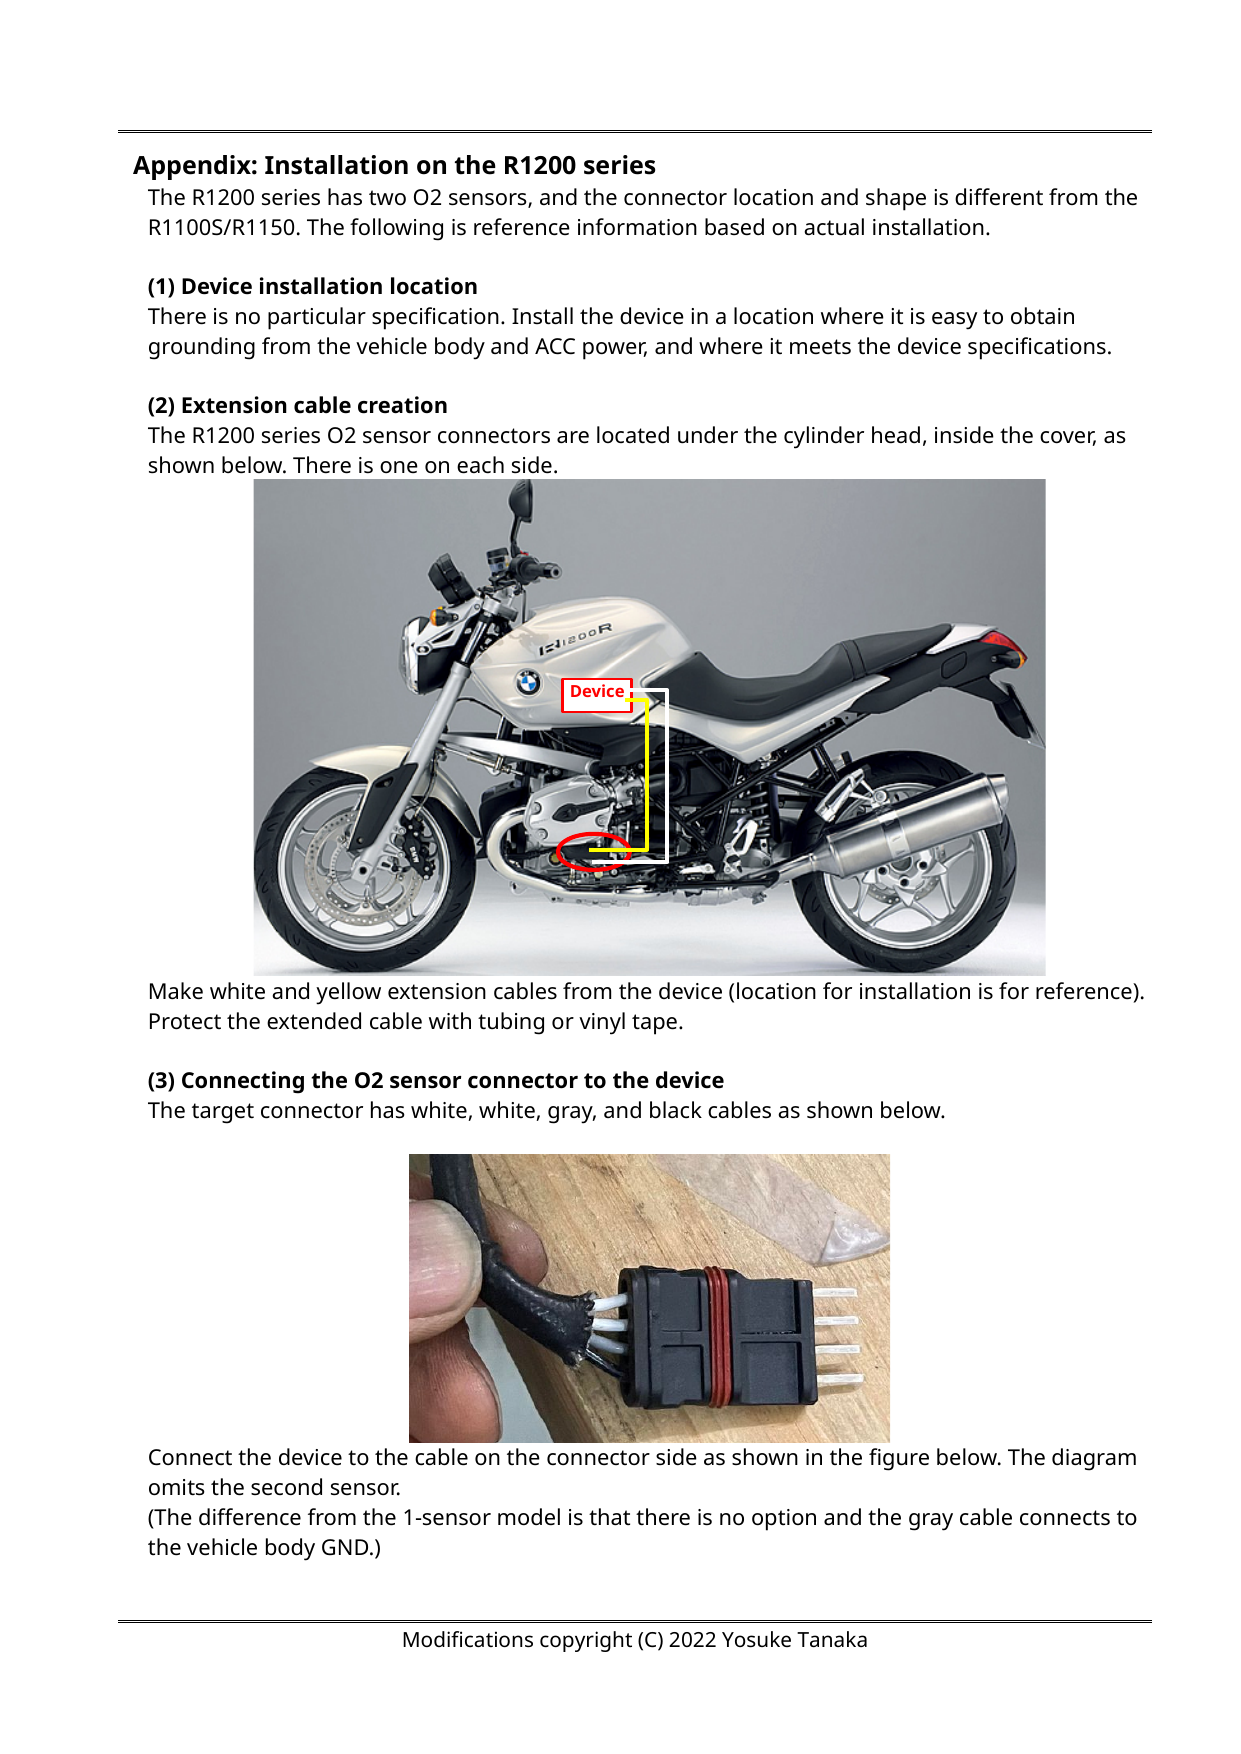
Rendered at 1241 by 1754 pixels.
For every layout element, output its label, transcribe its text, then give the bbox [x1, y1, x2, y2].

picture [409, 1154, 891, 1443]
text Connect the device to the cable on the connector side as shown in the figure below. The diagram omits the second sensor. [148, 1442, 1152, 1502]
text There is no particular specification. Install the device in a location where it is easy to obtain grounding from the vehicle body and ACC power, and where it meets the device specifications. [148, 301, 1152, 361]
title Appendix: Installation on the R1200 series [133, 148, 1130, 182]
text (2) Extension cable creation [148, 390, 1152, 420]
text The R1200 series O2 sensor connectors are located under the cylinder head, inside the cover, as shown below. There is one on each side. [148, 420, 1152, 480]
text (3) Connecting the O2 sensor connector to the device [148, 1065, 1152, 1095]
text Make white and yellow extension cables from the device (location for installation is for reference). Protect the extended cable with tubing or vinyl tape. [148, 976, 1152, 1036]
text The R1200 series has two O2 sensors, and the connector location and shape is different from the R1100S/R1150. The following is reference information based on actual installation. [148, 182, 1152, 241]
picture [253, 479, 1046, 976]
text (1) Device installation location [148, 271, 1152, 301]
text The target connector has white, white, gray, and black cables as shown below. [148, 1095, 1152, 1125]
text (The difference from the 1-sensor model is that there is no option and the gray cable connects to the vehicle body GND.) [148, 1502, 1152, 1561]
